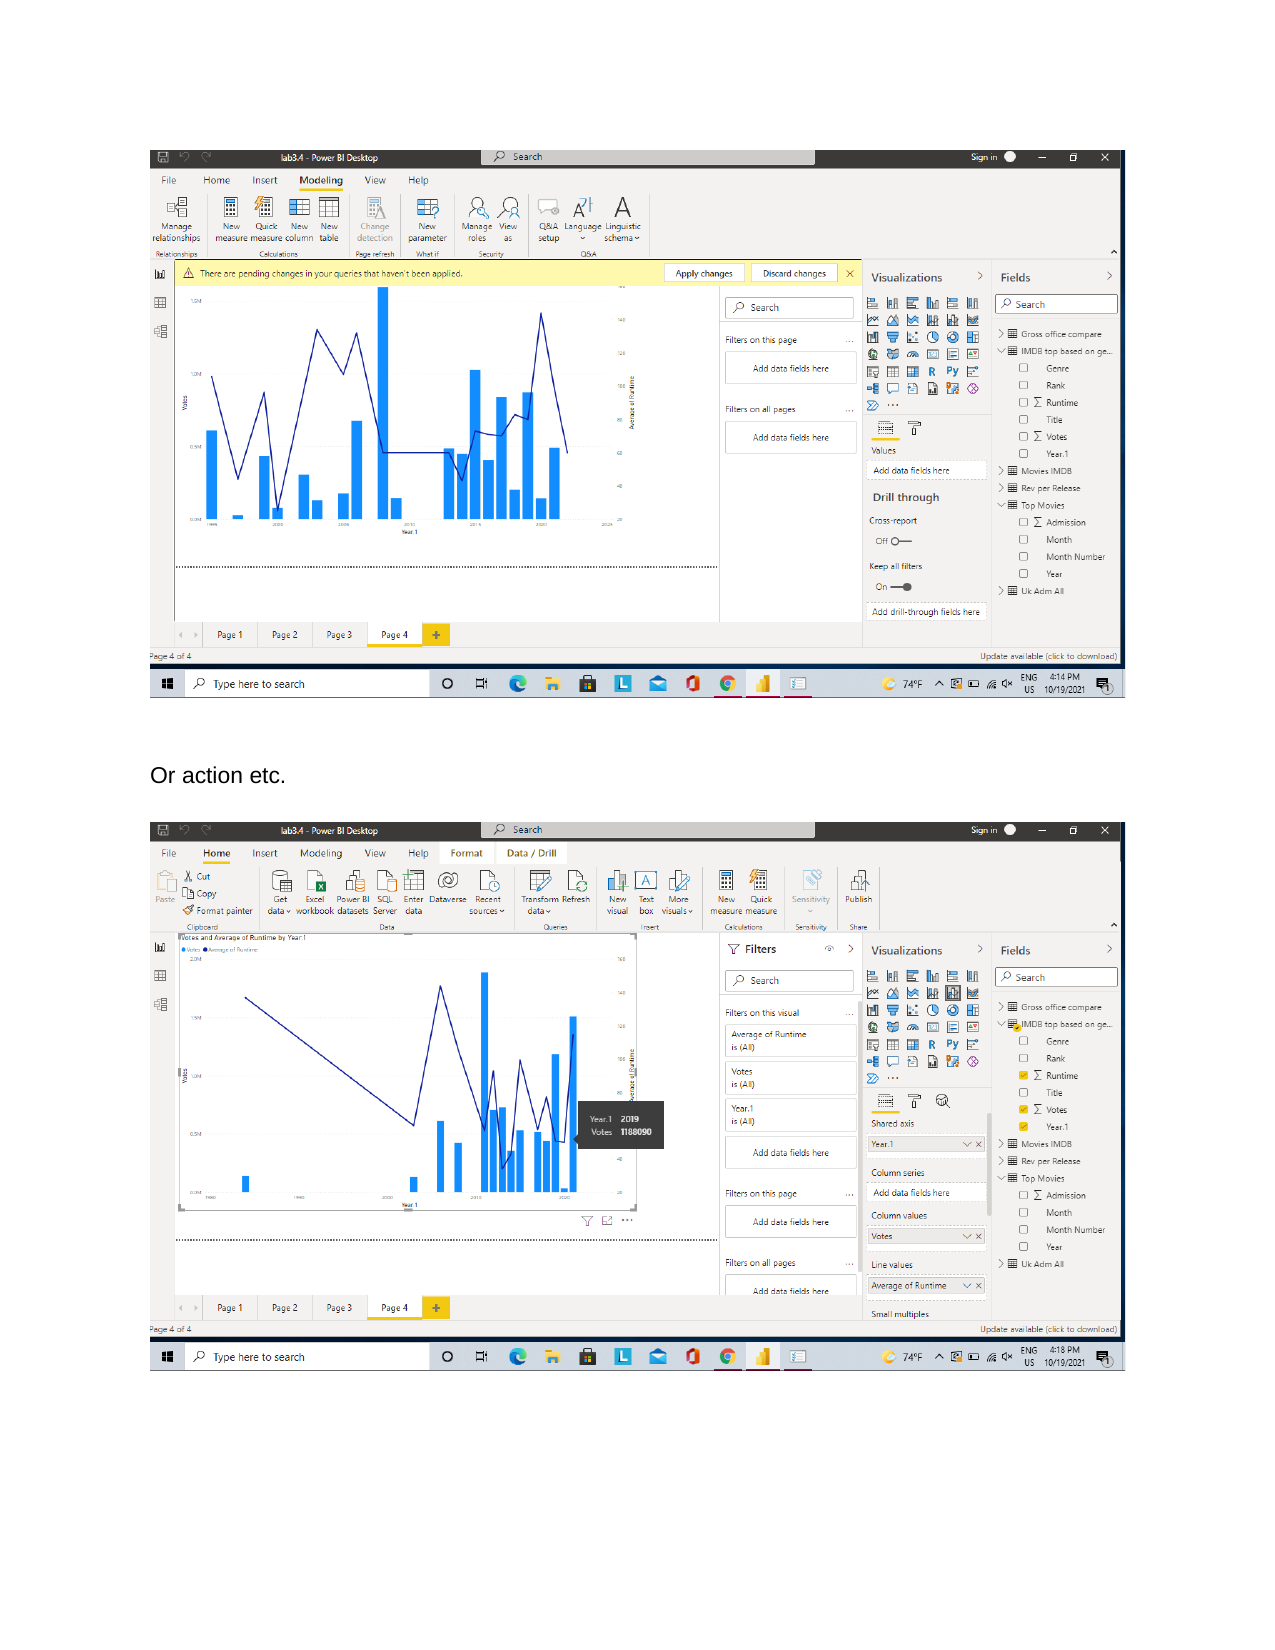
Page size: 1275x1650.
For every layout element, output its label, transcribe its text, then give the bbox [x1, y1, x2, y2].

picture [150, 150, 1125, 698]
text Or action etc. [150, 762, 1125, 788]
picture [150, 822, 1125, 1371]
